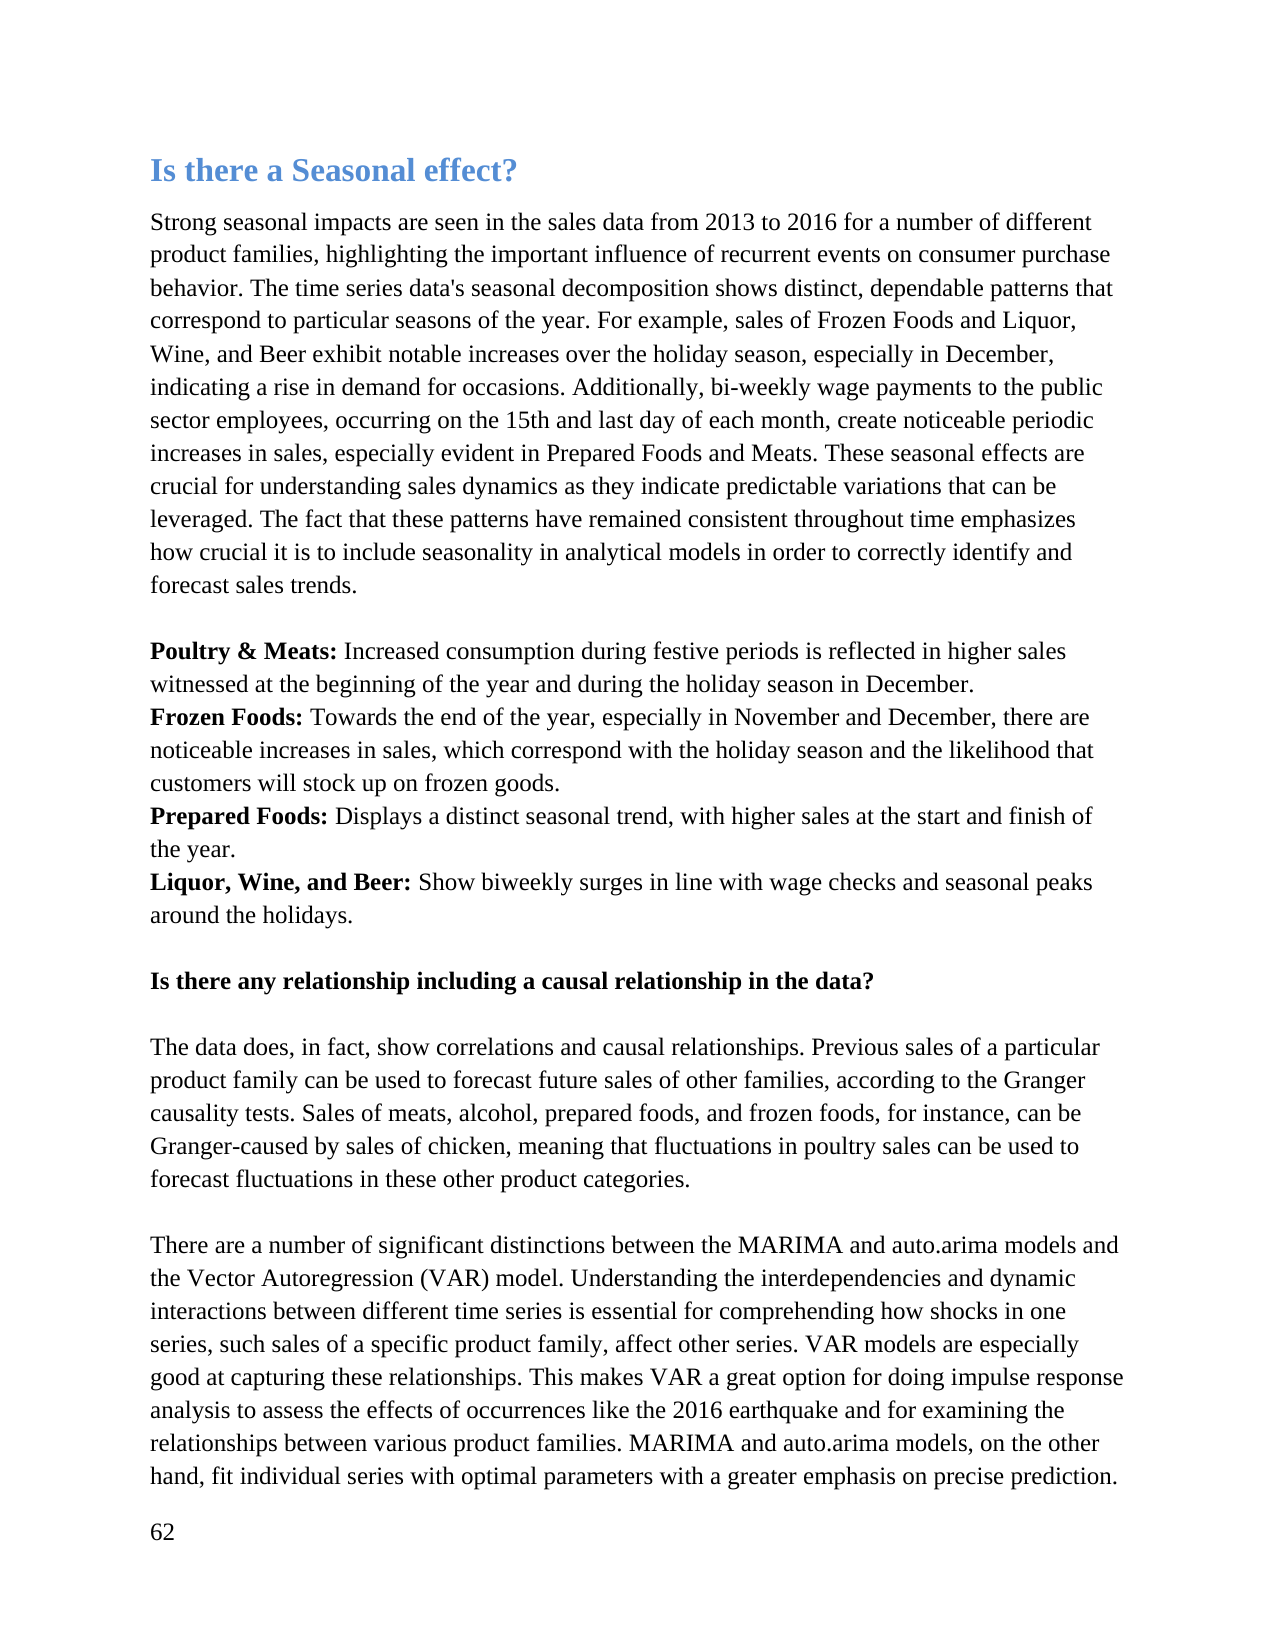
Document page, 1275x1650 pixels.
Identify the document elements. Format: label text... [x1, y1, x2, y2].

text Prepared Foods: Displays a distinct seasonal trend, with higher sales at the start and finish of the year. [150, 801, 1125, 863]
text Frozen Foods: Towards the end of the year, especially in November and December, there are noticeable increases in sales, which correspond with the holiday season and the likelihood that customers will stock up on frozen goods. [150, 702, 1125, 797]
text Strong seasonal impacts are seen in the sales data from 2013 to 2016 for a number of different product families, highlighting the important influence of recurrent events on consumer purchase behavior. The time series data's seasonal decomposition shows distinct, dependable patterns that correspond to particular seasons of the year. For example, sales of Frozen Foods and Liquor, Wine, and Beer exhibit notable increases over the holiday season, especially in December, indicating a rise in demand for occasions. Additionally, bi-weekly wage payments to the public sector employees, occurring on the 15th and last day of each month, create noticeable periodic increases in sales, especially evident in Prepared Foods and Meats. These seasonal effects are crucial for understanding sales dynamics as they indicate predictable variations that can be leveraged. The fact that these patterns have remained consistent throughout time emphasizes how crucial it is to include seasonality in analytical models in order to correctly identify and forecast sales trends. [150, 207, 1125, 598]
text Poultry & Meats: Increased consumption during festive periods is reflected in higher sales witnessed at the beginning of the year and during the holiday season in December. [150, 636, 1125, 698]
text Is there any relationship including a causal relationship in the data? [150, 966, 1125, 995]
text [150, 1230, 1125, 1490]
text Liquor, Wine, and Beer: Show biweekly surges in line with wage checks and seasonal peaks around the holidays. [150, 867, 1125, 929]
subtitle Is there a Seasonal effect? [150, 150, 1125, 188]
text The data does, in fact, show correlations and causal relationships. Previous sales of a particular product family can be used to forecast future sales of other families, according to the Granger causality tests. Sales of meats, alcohol, prepared foods, and frozen foods, for instance, can be Granger-caused by sales of chicken, meaning that fluctuations in poultry sales can be used to forecast fluctuations in these other product categories. [150, 1032, 1125, 1193]
